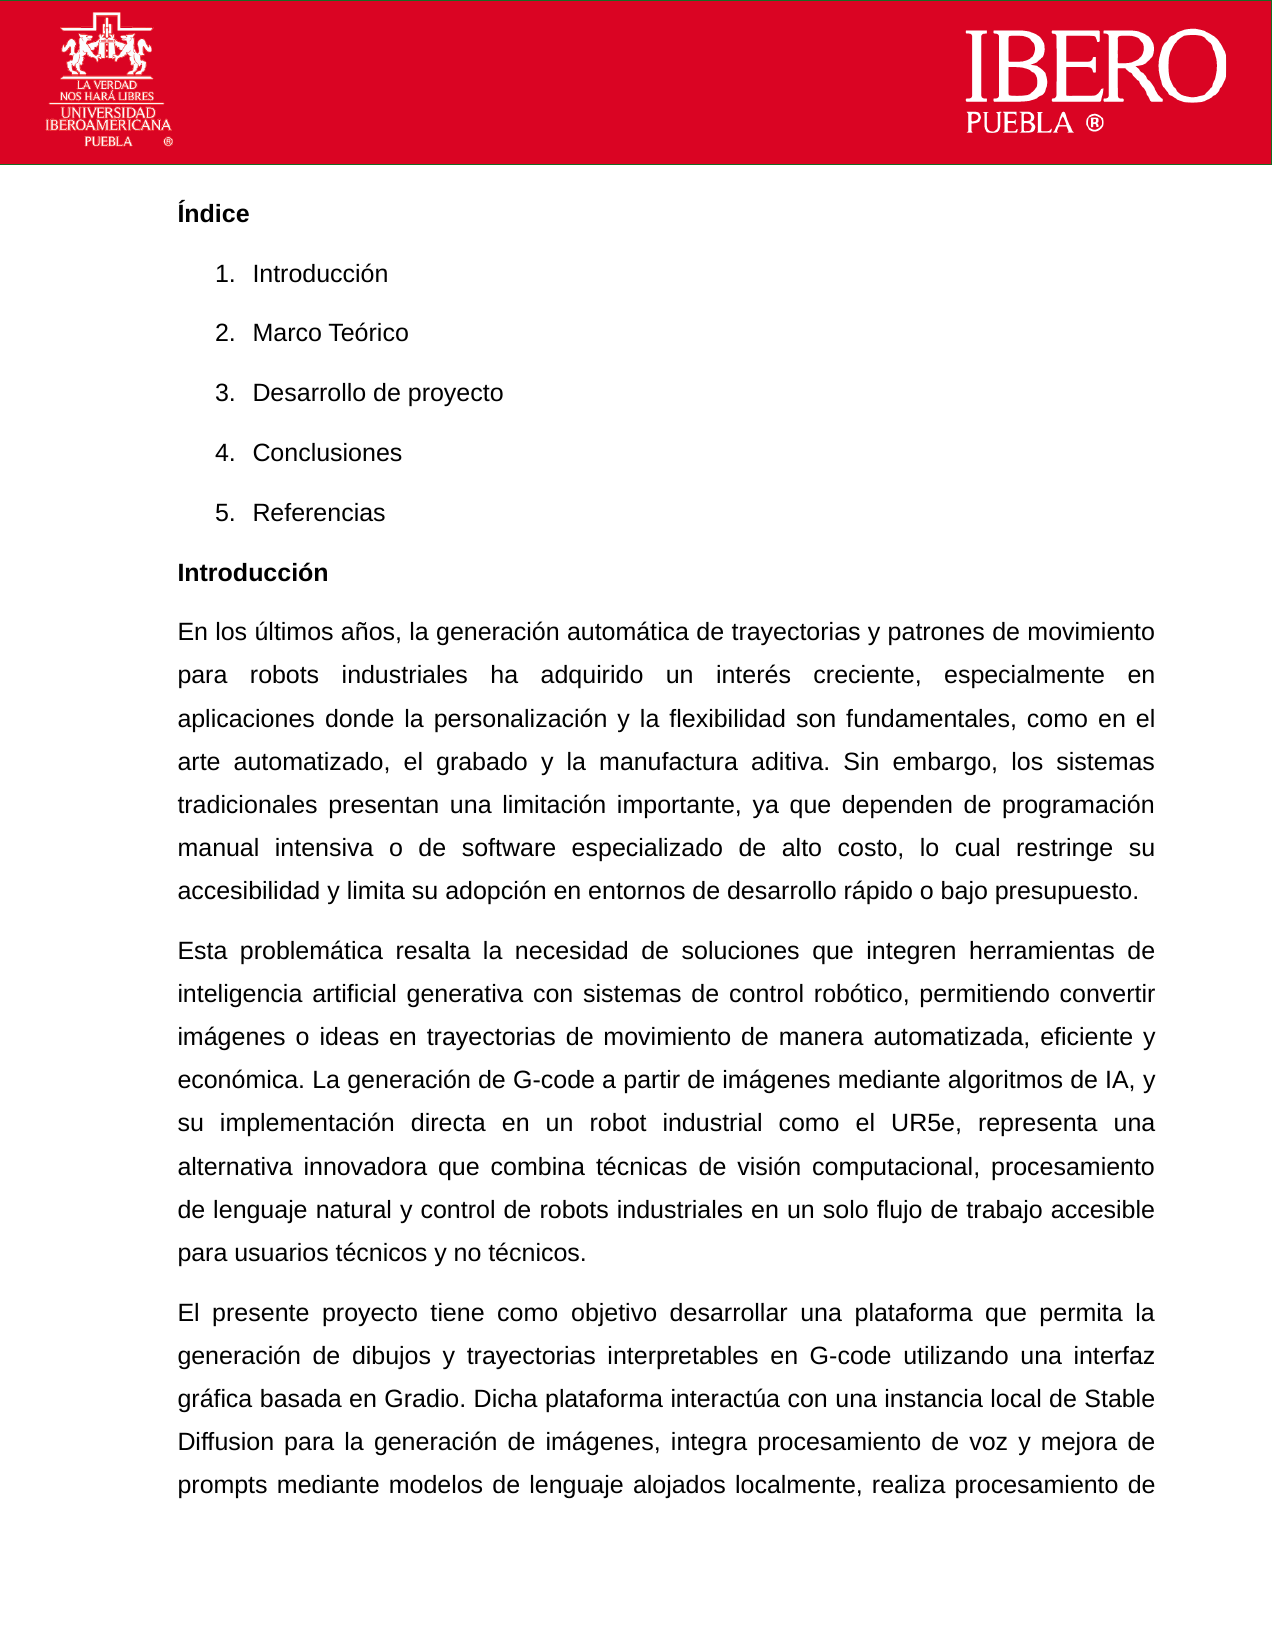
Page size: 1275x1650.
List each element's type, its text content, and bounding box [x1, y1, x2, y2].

text Introducción [177, 558, 1157, 586]
list Introducción [215, 259, 1157, 287]
list Referencias [215, 498, 1157, 527]
list Desarrollo de proyecto [215, 378, 1157, 407]
list Marco Teórico [215, 318, 1157, 347]
list Conclusiones [215, 438, 1157, 467]
text Esta problemática resalta la necesidad de soluciones que integren herramientas de inteligencia artificial generativa con sistemas de control robótico, permitiendo convertir imágenes o ideas en trayectorias de movimiento de manera automatizada, eficiente y económica. La generación de G-code a partir de imágenes mediante algoritmos de IA, y su implementación directa en un robot industrial como el UR5e, representa una alternativa innovadora que combina técnicas de visión computacional, procesamiento de lenguaje natural y control de robots industriales en un solo flujo de trabajo accesible para usuarios técnicos y no técnicos. [177, 936, 1157, 1267]
text En los últimos años, la generación automática de trayectorias y patrones de movimiento para robots industriales ha adquirido un interés creciente, especialmente en aplicaciones donde la personalización y la flexibilidad son fundamentales, como en el arte automatizado, el grabado y la manufactura aditiva. Sin embargo, los sistemas tradicionales presentan una limitación importante, ya que dependen de programación manual intensiva o de software especializado de alto costo, lo cual restringe su accesibilidad y limita su adopción en entornos de desarrollo rápido o bajo presupuesto. [177, 617, 1157, 905]
text Índice [177, 199, 1157, 228]
picture [39, 4, 178, 152]
